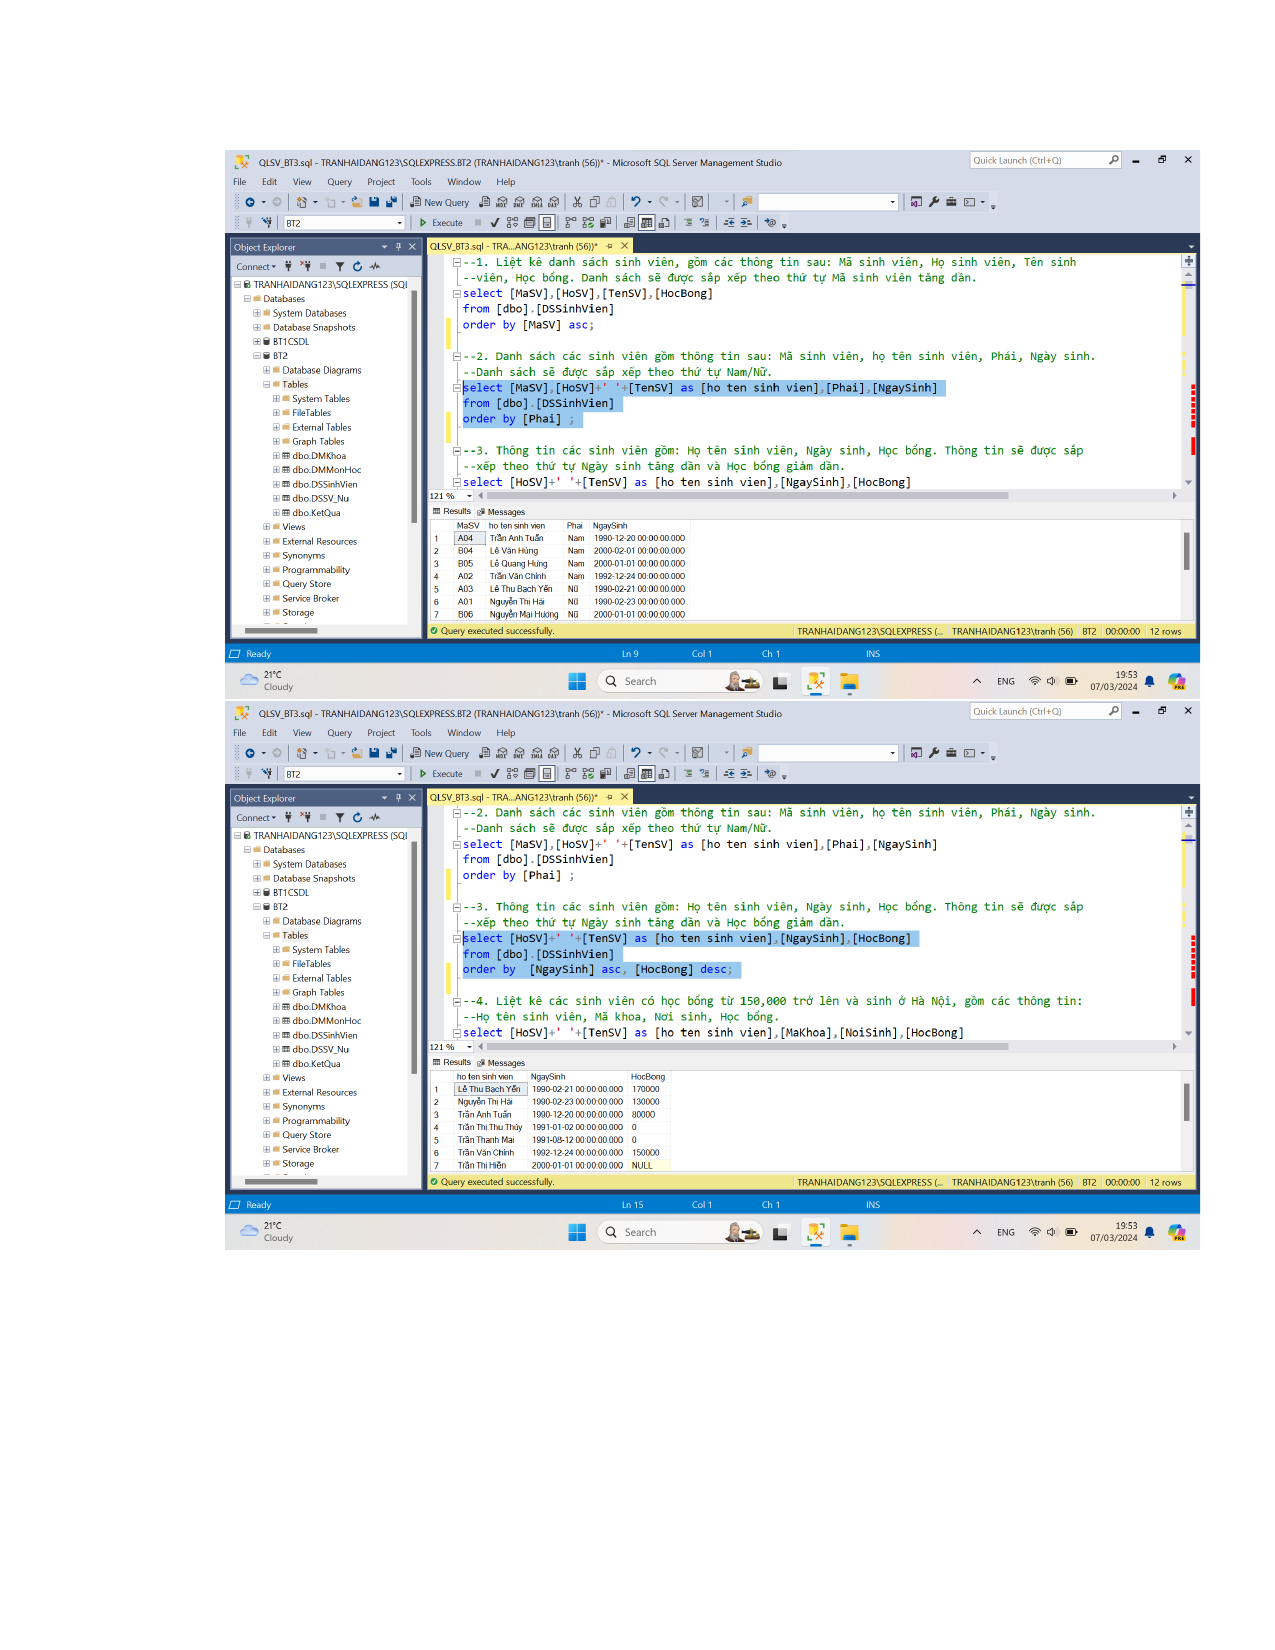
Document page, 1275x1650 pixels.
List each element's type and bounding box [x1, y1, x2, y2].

picture [225, 150, 1200, 699]
picture [225, 701, 1200, 1250]
